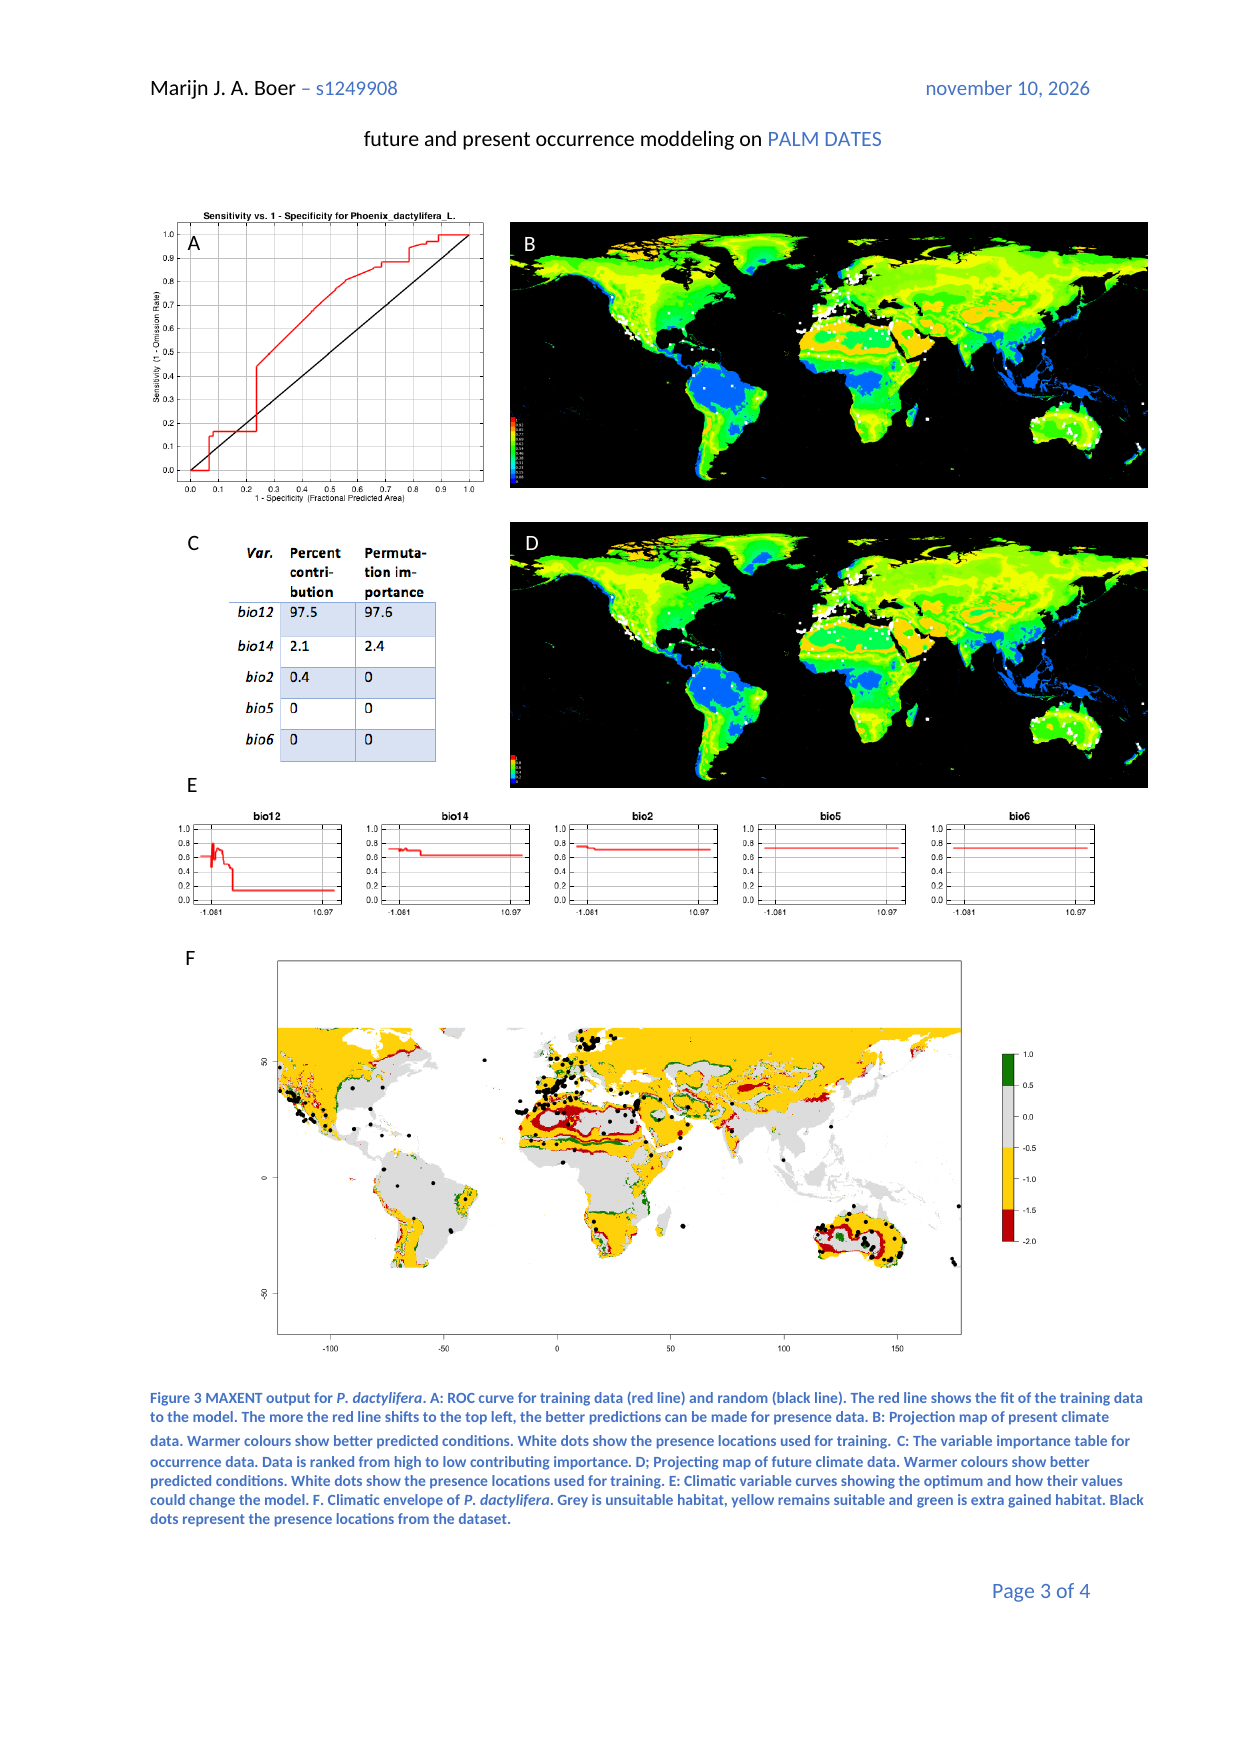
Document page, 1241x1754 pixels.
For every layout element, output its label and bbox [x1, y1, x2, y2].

picture [151, 202, 485, 504]
picture [510, 222, 1148, 488]
picture [228, 540, 439, 766]
picture [510, 522, 1148, 788]
picture [245, 951, 1052, 1364]
picture [171, 801, 1112, 929]
